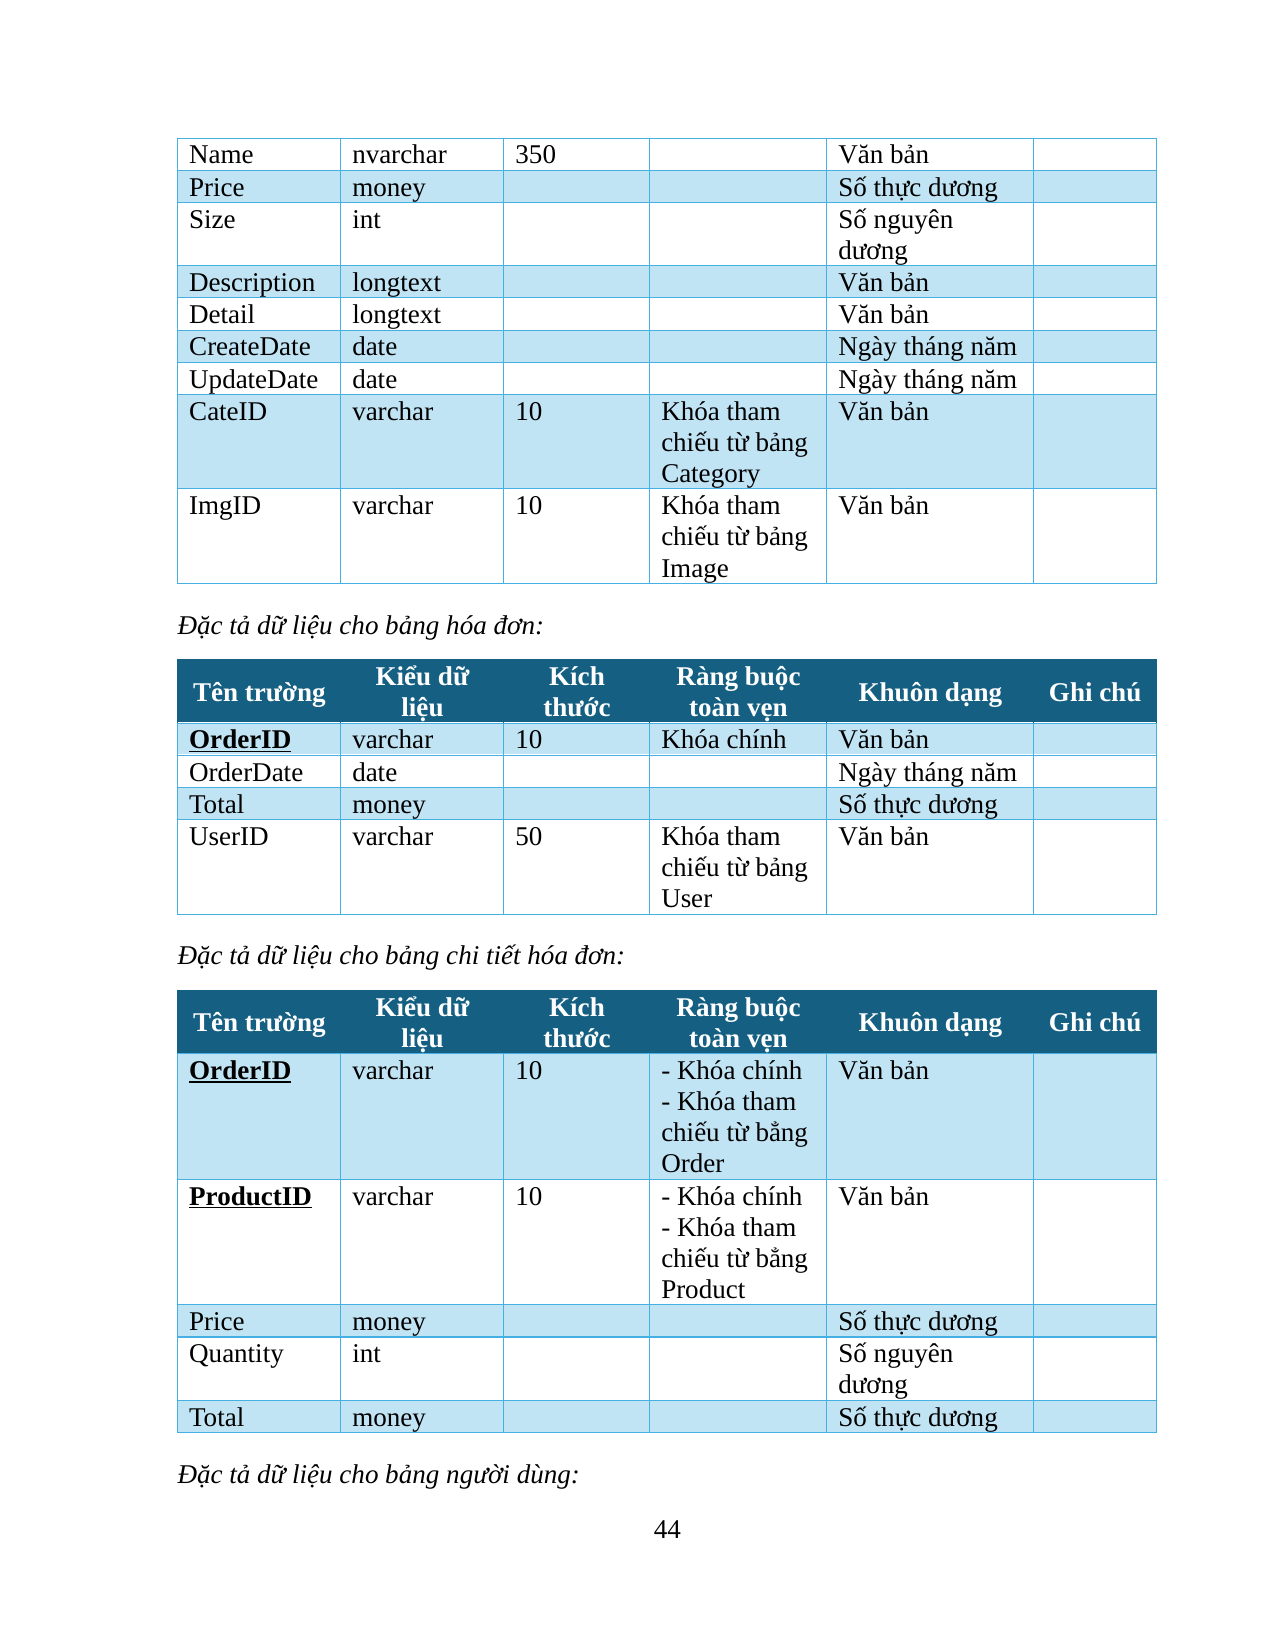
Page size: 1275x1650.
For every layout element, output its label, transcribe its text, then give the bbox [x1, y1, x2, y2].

table_cell [504, 1401, 649, 1432]
table_cell Văn bản [827, 139, 1033, 169]
table_cell Số nguyên dương [827, 203, 1033, 265]
table_header Ràng buộc toàn vẹn [650, 660, 826, 722]
table_cell [504, 756, 649, 787]
table_cell Văn bản [827, 724, 1033, 754]
table_header Khuôn dạng [827, 991, 1033, 1053]
table_cell date [341, 363, 503, 394]
table_cell varchar [341, 395, 503, 488]
table_cell [650, 139, 826, 169]
table_cell Total [178, 1401, 340, 1432]
table_cell [504, 203, 649, 265]
table_cell UserID [178, 820, 340, 913]
table_cell Ngày tháng năm [827, 363, 1033, 394]
table_cell [504, 266, 649, 297]
table_cell Price [178, 1305, 340, 1336]
table_cell [1034, 489, 1156, 583]
table_cell 50 [504, 820, 649, 913]
table_cell Số thực dương [827, 788, 1033, 819]
table_cell [504, 363, 649, 394]
table_cell CreateDate [178, 331, 340, 362]
table_cell [650, 756, 826, 787]
text Đặc tả dữ liệu cho bảng hóa đơn: [177, 609, 1157, 640]
table_cell [1034, 788, 1156, 819]
table_cell Văn bản [827, 820, 1033, 913]
table_cell [1034, 363, 1156, 394]
table_cell [650, 298, 826, 329]
table_cell [504, 1338, 649, 1400]
table_cell Số thực dương [827, 1305, 1033, 1336]
table_cell [1034, 171, 1156, 202]
table_cell [650, 363, 826, 394]
table_cell [1034, 395, 1156, 488]
table_cell Ngày tháng năm [827, 331, 1033, 362]
table_cell Số nguyên dương [827, 1338, 1033, 1400]
table_cell [1034, 820, 1156, 913]
table_cell Văn bản [827, 1054, 1033, 1179]
table_cell Văn bản [827, 298, 1033, 329]
table_cell Description [178, 266, 340, 297]
text Đặc tả dữ liệu cho bảng chi tiết hóa đơn: [177, 939, 1157, 971]
table_cell [504, 171, 649, 202]
table_cell [650, 266, 826, 297]
table_cell money [341, 1305, 503, 1336]
table_cell [1034, 331, 1156, 362]
table_cell Ngày tháng năm [827, 756, 1033, 787]
table_cell OrderID [178, 1054, 340, 1179]
table_cell [1034, 1054, 1156, 1179]
table_cell [650, 1305, 826, 1336]
table_header Kích thước [504, 660, 649, 722]
table_cell 350 [504, 139, 649, 169]
table_cell varchar [341, 1054, 503, 1179]
table_cell longtext [341, 298, 503, 329]
table_cell Văn bản [827, 266, 1033, 297]
table_cell 10 [504, 1054, 649, 1179]
text Đặc tả dữ liệu cho bảng người dùng: [177, 1458, 1157, 1489]
table_header Khuôn dạng [827, 660, 1033, 722]
table_cell [1034, 1338, 1156, 1400]
table_cell Số thực dương [827, 171, 1033, 202]
table_cell ImgID [178, 489, 340, 583]
table_header Ràng buộc toàn vẹn [650, 991, 826, 1053]
table_header Kiểu dữ liệu [341, 991, 503, 1053]
table_header Kích thước [504, 991, 649, 1053]
table_cell int [341, 203, 503, 265]
table_header Ghi chú [1034, 991, 1156, 1053]
table_cell [1034, 1180, 1156, 1304]
table_cell [650, 788, 826, 819]
table_cell Total [178, 788, 340, 819]
table_cell Văn bản [827, 489, 1033, 583]
table_cell Khóa chính [650, 724, 826, 754]
table_cell date [341, 756, 503, 787]
table_cell [504, 331, 649, 362]
table_cell Size [178, 203, 340, 265]
table_cell Khóa tham chiếu từ bảng Category [650, 395, 826, 488]
table_cell [650, 331, 826, 362]
table_cell Quantity [178, 1338, 340, 1400]
table_cell [1034, 266, 1156, 297]
table_cell [650, 1338, 826, 1400]
table_cell [1034, 724, 1156, 754]
table_cell Name [178, 139, 340, 169]
table_cell [1034, 203, 1156, 265]
table_cell [504, 788, 649, 819]
table_cell [1034, 298, 1156, 329]
table_cell nvarchar [341, 139, 503, 169]
table_cell longtext [341, 266, 503, 297]
table_cell date [341, 331, 503, 362]
table_header Tên trường [178, 660, 340, 722]
table_cell varchar [341, 820, 503, 913]
table_cell [650, 203, 826, 265]
table_cell Detail [178, 298, 340, 329]
table_cell CateID [178, 395, 340, 488]
table_cell money [341, 788, 503, 819]
table_cell 10 [504, 395, 649, 488]
table_cell varchar [341, 724, 503, 754]
table_cell UpdateDate [178, 363, 340, 394]
table_cell [1034, 1401, 1156, 1432]
table_cell [1034, 139, 1156, 169]
table_cell OrderDate [178, 756, 340, 787]
table_cell Price [178, 171, 340, 202]
table_cell 10 [504, 1180, 649, 1304]
table_cell money [341, 171, 503, 202]
table_cell [1034, 756, 1156, 787]
table_cell Khóa tham chiếu từ bảng Image [650, 489, 826, 583]
table_cell Khóa tham chiếu từ bảng User [650, 820, 826, 913]
table_header Ghi chú [1034, 660, 1156, 722]
table_cell Số thực dương [827, 1401, 1033, 1432]
table_cell OrderID [178, 724, 340, 754]
table_cell Văn bản [827, 1180, 1033, 1304]
table_cell 10 [504, 489, 649, 583]
table_cell money [341, 1401, 503, 1432]
table_cell [1034, 1305, 1156, 1336]
table_cell - Khóa chính - Khóa tham chiếu từ bẳng Order [650, 1054, 826, 1179]
table_cell [504, 298, 649, 329]
table_cell [650, 1401, 826, 1432]
table_cell varchar [341, 1180, 503, 1304]
table_cell [504, 1305, 649, 1336]
table_cell - Khóa chính - Khóa tham chiếu từ bẳng Product [650, 1180, 826, 1304]
table_cell int [341, 1338, 503, 1400]
table_header Kiểu dữ liệu [341, 660, 503, 722]
table_cell [650, 171, 826, 202]
table_cell Văn bản [827, 395, 1033, 488]
table_cell varchar [341, 489, 503, 583]
table_cell 10 [504, 724, 649, 754]
table_cell ProductID [178, 1180, 340, 1304]
table_header Tên trường [178, 991, 340, 1053]
